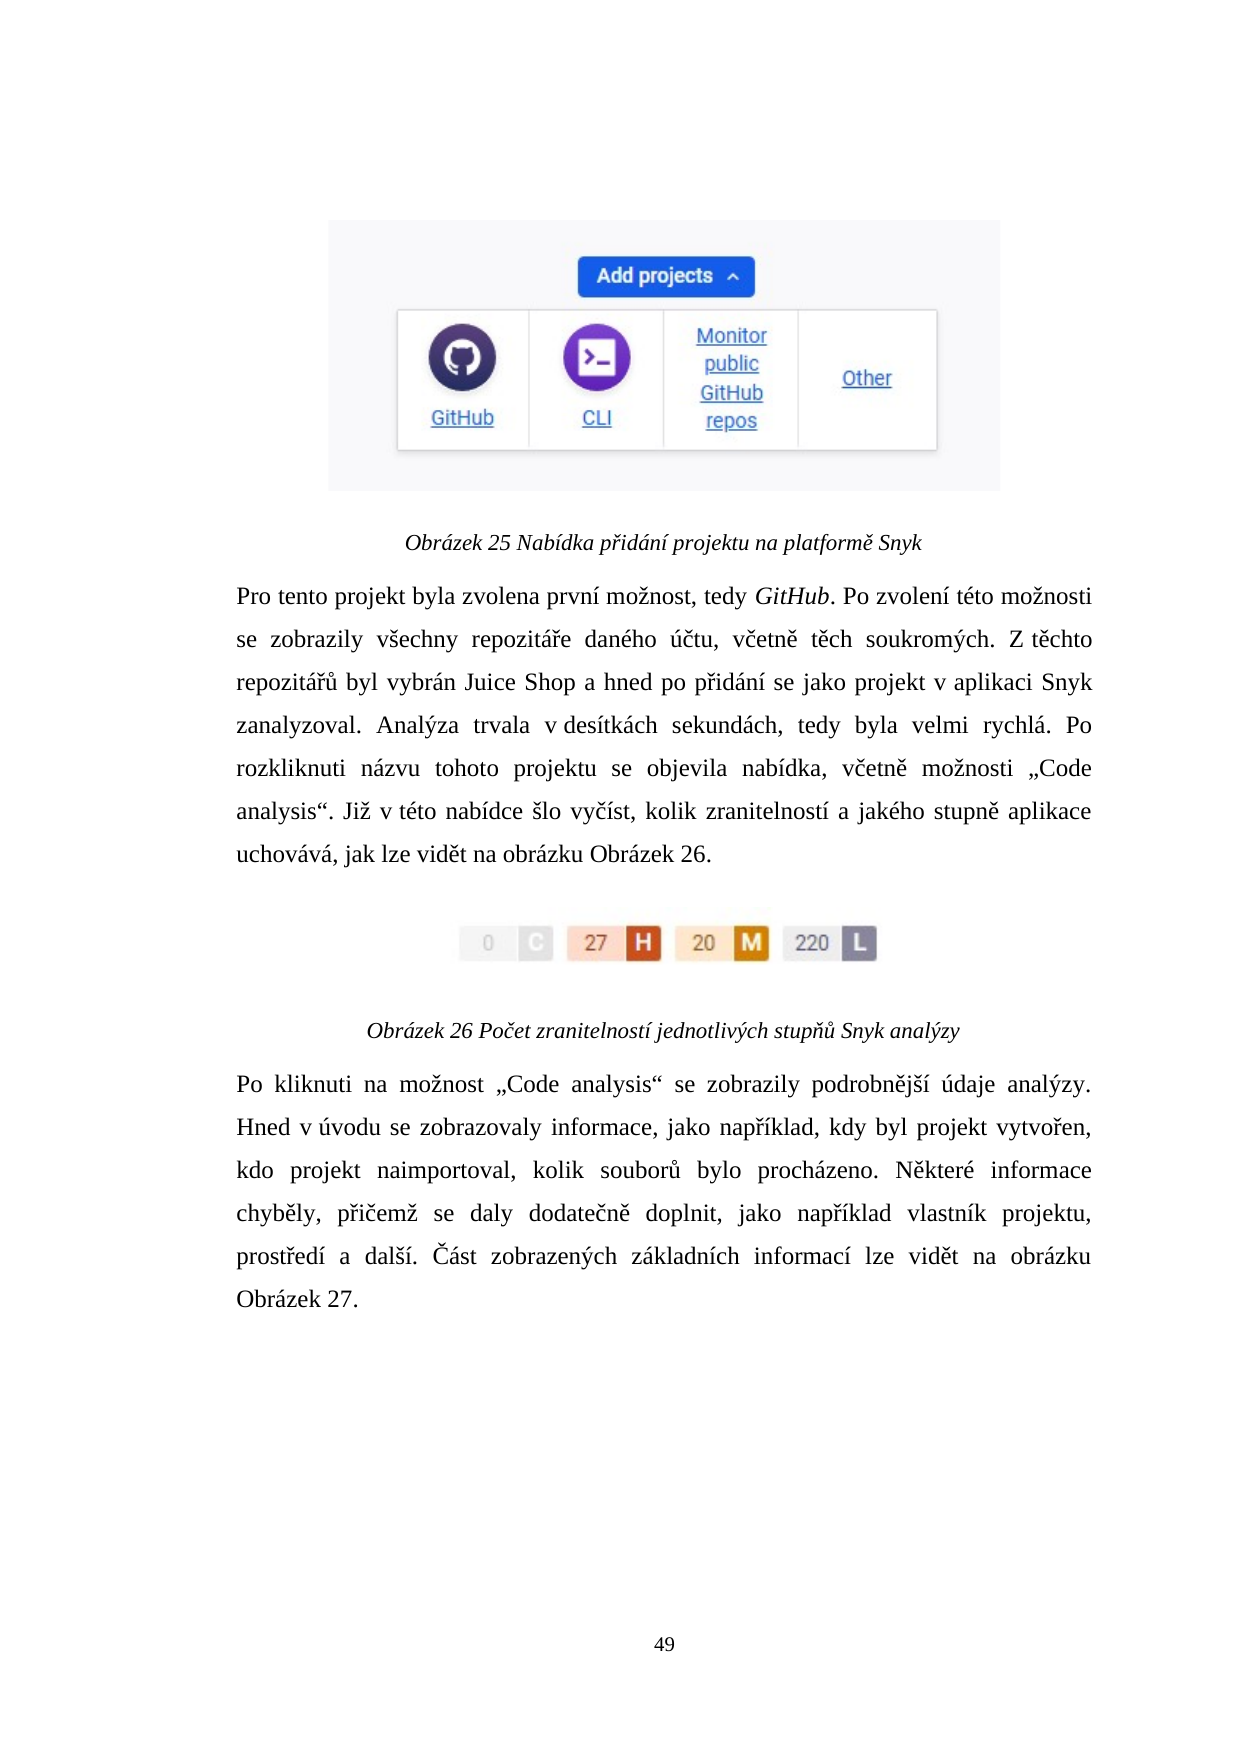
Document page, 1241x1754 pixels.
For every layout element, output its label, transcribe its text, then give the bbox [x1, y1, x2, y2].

text Po kliknuti na možnost „Code analysis“ se zobrazily podrobnější údaje analýzy. Hned v úvodu se zobrazovaly informace, jako například, kdy byl projekt vytvořen, kdo projekt naimportoval, kolik souborů bylo procházeno. Některé informace chyběly, přičemž se daly dodatečně doplnit, jako například vlastník projektu, prostředí a další. Část zobrazených základních informací lze vidět na obrázku 27. [236, 1069, 1092, 1313]
picture [328, 220, 1001, 491]
picture [437, 907, 891, 979]
text Pro tento projekt byla zvolena první možnost, tedy GitHub. Po zvolení této možnosti se zobrazily všechny repozitáře daného účtu, včetně těch soukromých. Z těchto repozitářů byl vybrán Juice Shop a hned po přidání se jako projekt v aplikaci Snyk zanalyzoval. Analýza trvala v desítkách sekundách, tedy byla velmi rychlá. Po rozkliknuti názvu tohoto projektu se objevila nabídka, včetně možnosti „Code analysis“. Již v této nabídce šlo vyčíst, kolik zranitelností a jakého stupně aplikace uchovává, jak lze vidět na obrázku 26. [236, 581, 1092, 868]
